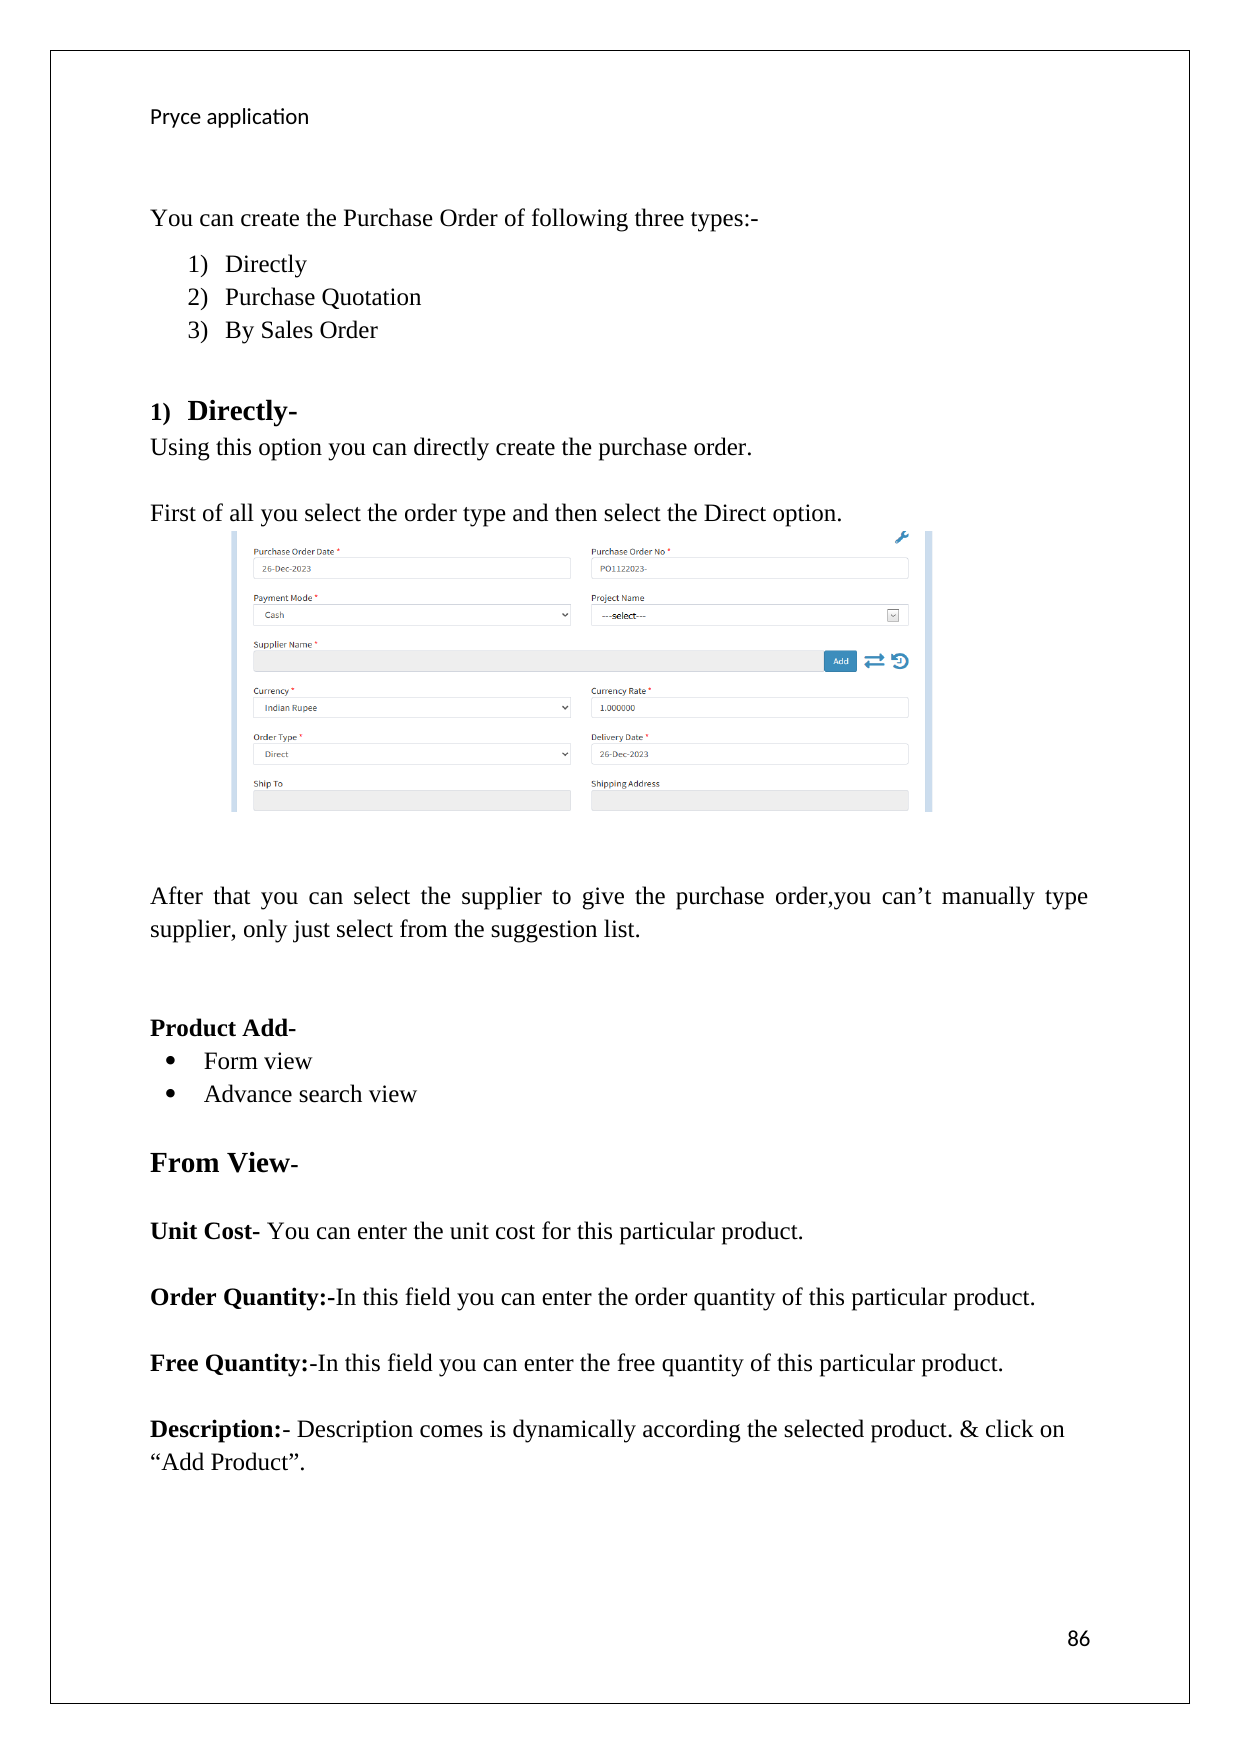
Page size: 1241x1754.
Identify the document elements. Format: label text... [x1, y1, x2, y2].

list By Sales Order [187, 315, 1090, 344]
list Product Add- [150, 1013, 1090, 1041]
list Directly [187, 249, 1090, 278]
list Description:- Description comes is dynamically according the selected product. & click on “Add Product”. [150, 1414, 1090, 1476]
list First of all you select the order type and then select the Direct option. [150, 498, 1090, 527]
list Purchase Quotation [187, 282, 1090, 311]
list After that you can select the supplier to give the purchase order,you can’t manually type supplier, only just select from the suggestion list. [150, 881, 1090, 943]
list From View- [150, 1145, 1090, 1178]
list Form view [166, 1046, 1090, 1074]
text You can create the Purchase Order of following three types:- [150, 203, 1090, 232]
list Free Quantity:-In this field you can enter the free quantity of this particular product. [150, 1348, 1090, 1377]
list Advance search view [166, 1079, 1090, 1107]
list Directly- [150, 393, 1090, 427]
list Using this option you can directly create the purchase order. [150, 432, 1090, 461]
list Unit Cost- You can enter the unit cost for this particular product. [150, 1216, 1090, 1245]
picture [231, 531, 933, 812]
list Order Quantity:-In this field you can enter the order quantity of this particular product. [150, 1282, 1090, 1311]
